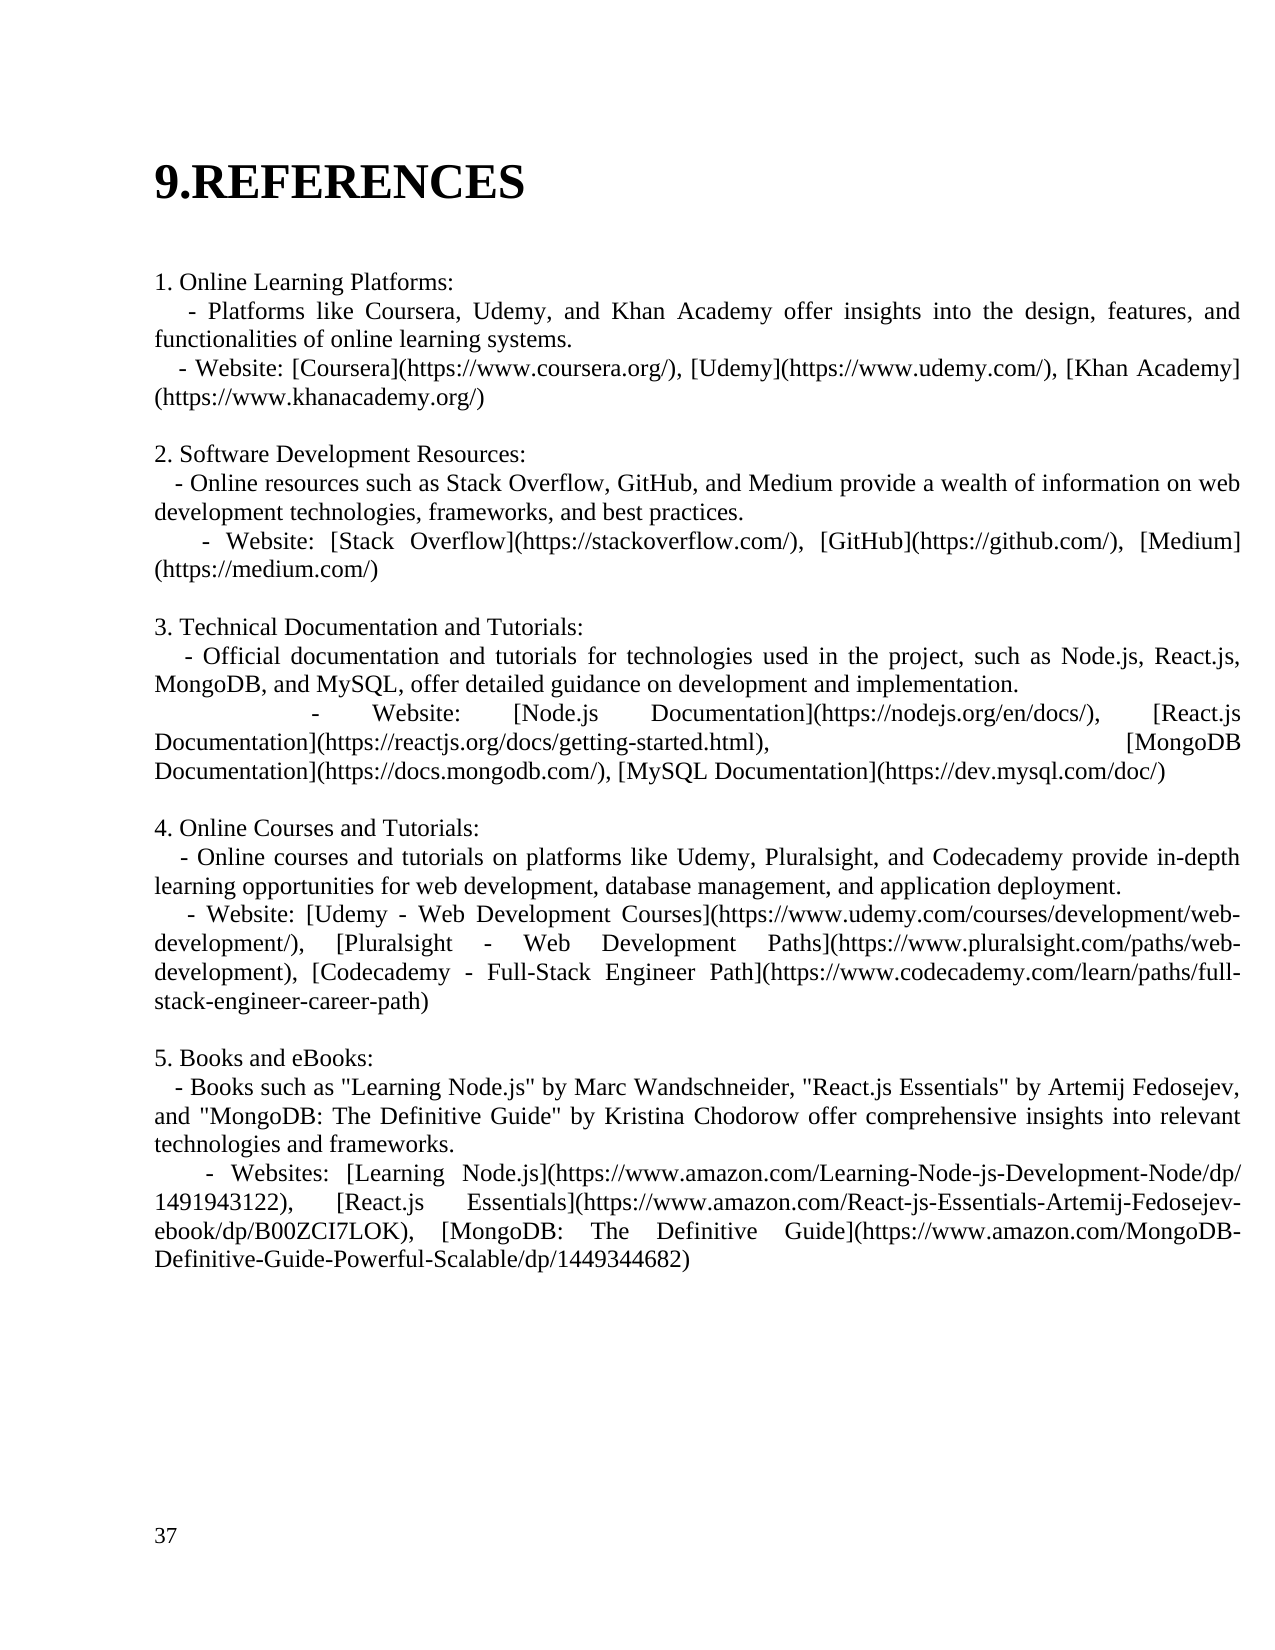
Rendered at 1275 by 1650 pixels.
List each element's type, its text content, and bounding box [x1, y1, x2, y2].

text 4. Online Courses and Tutorials: [154, 813, 1242, 842]
text - Website: [Stack Overflow](https://stackoverflow.com/), [GitHub](https://github.com/), [Medium](https://medium.com/) [154, 526, 1242, 583]
text 9.REFERENCES [154, 152, 1242, 209]
text - Online resources such as Stack Overflow, GitHub, and Medium provide a wealth of information on web development technologies, frameworks, and best practices. [154, 468, 1242, 526]
text - Online courses and tutorials on platforms like Udemy, Pluralsight, and Codecademy provide in-depth learning opportunities for web development, database management, and application deployment. [154, 842, 1242, 899]
text - Official documentation and tutorials for technologies used in the project, such as Node.js, React.js, MongoDB, and MySQL, offer detailed guidance on development and implementation. [154, 641, 1242, 698]
text 3. Technical Documentation and Tutorials: [154, 612, 1242, 641]
text - Books such as "Learning Node.js" by Marc Wandschneider, "React.js Essentials" by Artemij Fedosejev, and "MongoDB: The Definitive Guide" by Kristina Chodorow offer comprehensive insights into relevant technologies and frameworks. [154, 1072, 1242, 1158]
text - Websites: [Learning Node.js](https://www.amazon.com/Learning-Node-js-Development-Node/dp/1491943122), [React.js Essentials](https://www.amazon.com/React-js-Essentials-Artemij-Fedosejev-ebook/dp/B00ZCI7LOK), [MongoDB: The Definitive Guide](https://www.amazon.com/MongoDB-Definitive-Guide-Powerful-Scalable/dp/1449344682) [154, 1158, 1242, 1273]
text - Website: [Udemy - Web Development Courses](https://www.udemy.com/courses/development/web-development/), [Pluralsight - Web Development Paths](https://www.pluralsight.com/paths/web-development), [Codecademy - Full-Stack Engineer Path](https://www.codecademy.com/learn/paths/full-stack-engineer-career-path) [154, 899, 1242, 1014]
text - Platforms like Coursera, Udemy, and Khan Academy offer insights into the design, features, and functionalities of online learning systems. [154, 296, 1242, 353]
text 5. Books and eBooks: [154, 1043, 1242, 1072]
text 1. Online Learning Platforms: [154, 267, 1242, 296]
text 2. Software Development Resources: [154, 439, 1242, 468]
text - Website: [Coursera](https://www.coursera.org/), [Udemy](https://www.udemy.com/), [Khan Academy](https://www.khanacademy.org/) [154, 353, 1242, 411]
text - Website: [Node.js Documentation](https://nodejs.org/en/docs/), [React.js Documentation](https://reactjs.org/docs/getting-started.html), [MongoDB Documentation](https://docs.mongodb.com/), [MySQL Documentation](https://dev.mysql.com/doc/) [154, 698, 1242, 784]
